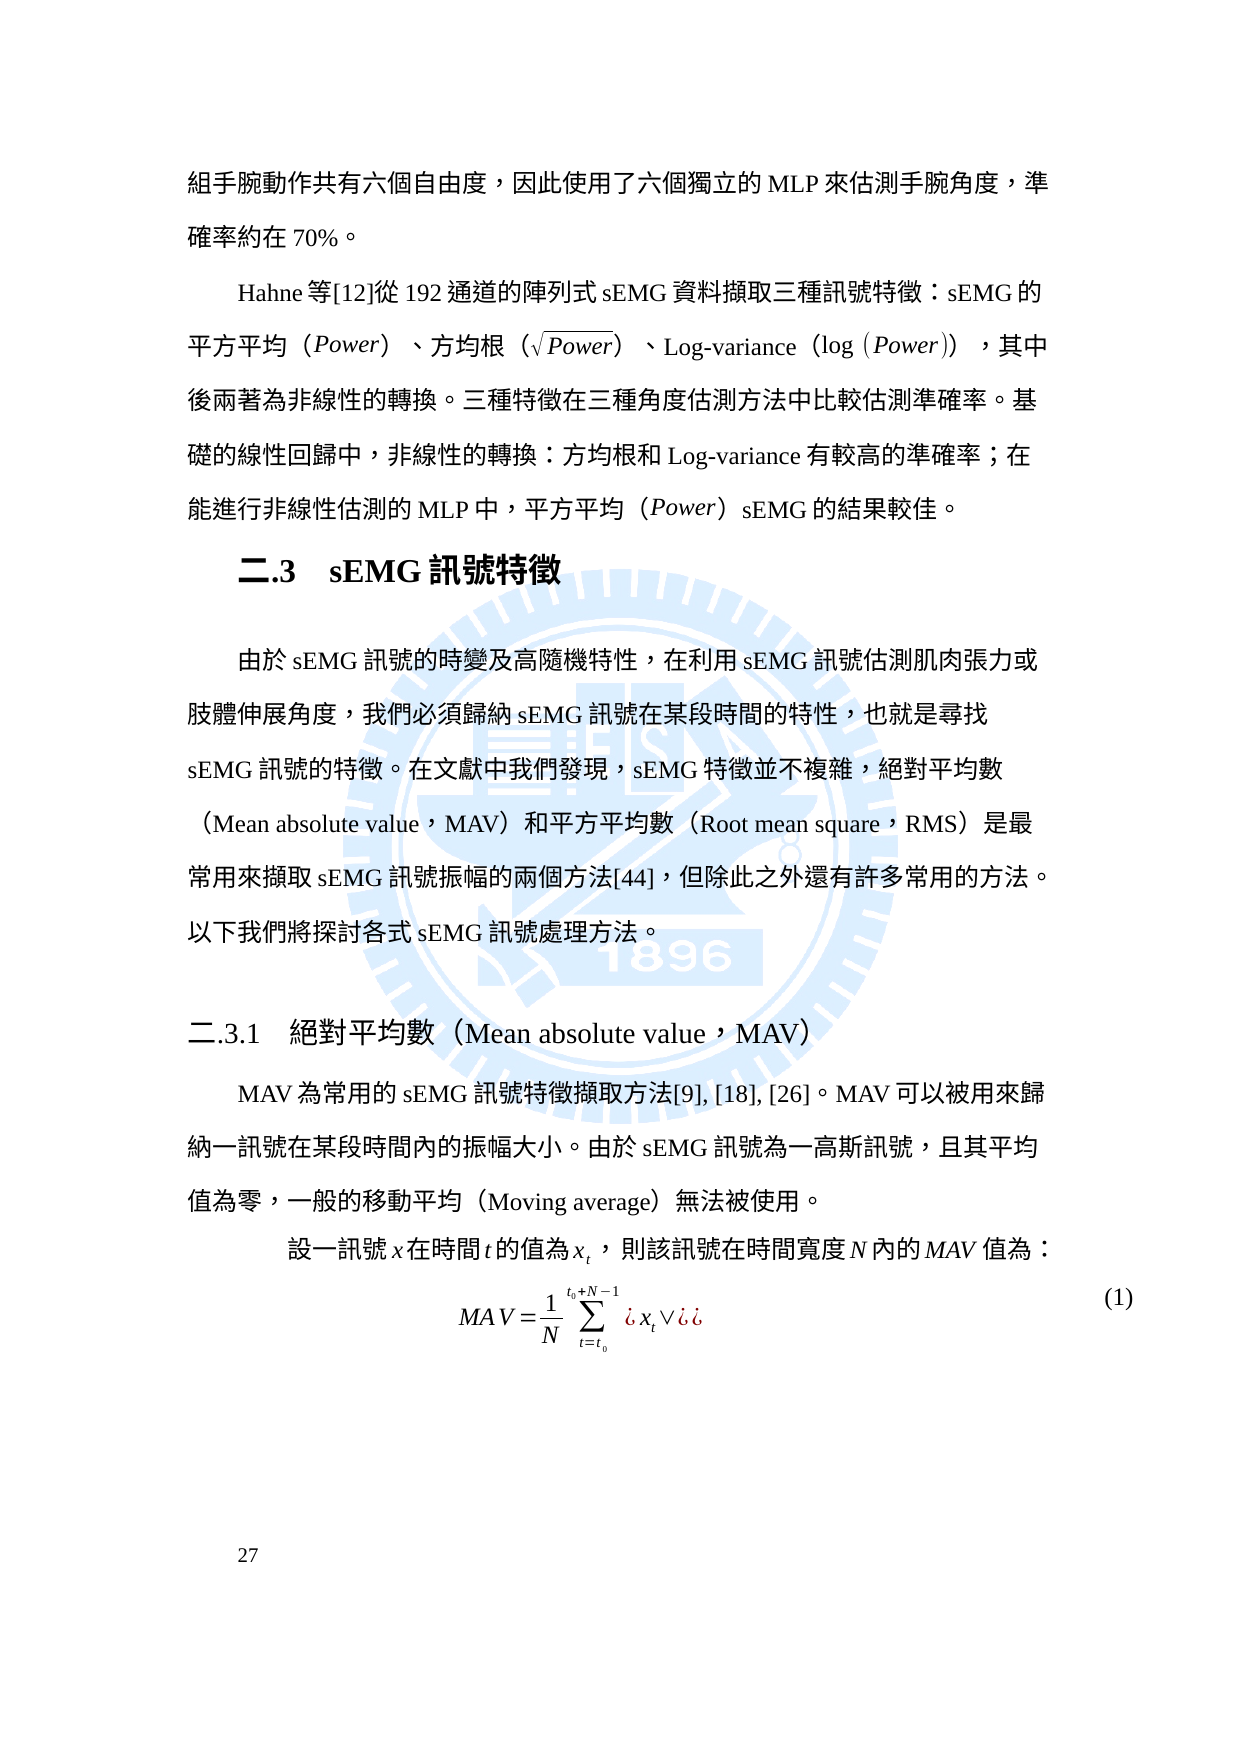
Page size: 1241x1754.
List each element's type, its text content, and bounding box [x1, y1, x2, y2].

text 由於sEMG訊號的時變及高隨機特性，在利用sEMG訊號估測肌肉張力或肢體伸展角度，我們必須歸納sEMG訊號在某段時間的特性，也就是尋找sEMG訊號的特徵。在文獻中我們發現，sEMG特徵並不複雜，絕對平均數（Mean absolute value，MAV）和平方平均數（Root mean square，RMS）是最常用來擷取sEMG訊號振幅的兩個方法[44]，但除此之外還有許多常用的方法。以下我們將探討各式sEMG訊號處理方法。 [187, 640, 1053, 948]
table_header [188, 1282, 973, 1402]
text MAV為常用的sEMG訊號特徵擷取方法[9], [18], [26]。MAV可以被用來歸納一訊號在某段時間內的振幅大小。由於sEMG訊號為一高斯訊號，且其平均值為零，一般的移動平均（Moving average）無法被使用。 [187, 1073, 1053, 1218]
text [187, 163, 1053, 254]
subtitle sEMG訊號特徵 [187, 544, 1053, 592]
text Hahne等[12]從192通道的陣列式sEMG資料擷取三種訊號特徵：sEMG的平方平均（）、方均根（）、Log-variance（），其中後兩著為非線性的轉換。三種特徵在三種角度估測方法中比較估測準確率。基礎的線性回歸中，非線性的轉換：方均根和Log-variance有較高的準確率；在能進行非線性估測的MLP中，平方平均（）sEMG的結果較佳。 [187, 272, 1053, 526]
table_header (1) [973, 1282, 1144, 1402]
subtitle 絕對平均數（Mean absolute value，MAV） [187, 1010, 1053, 1052]
